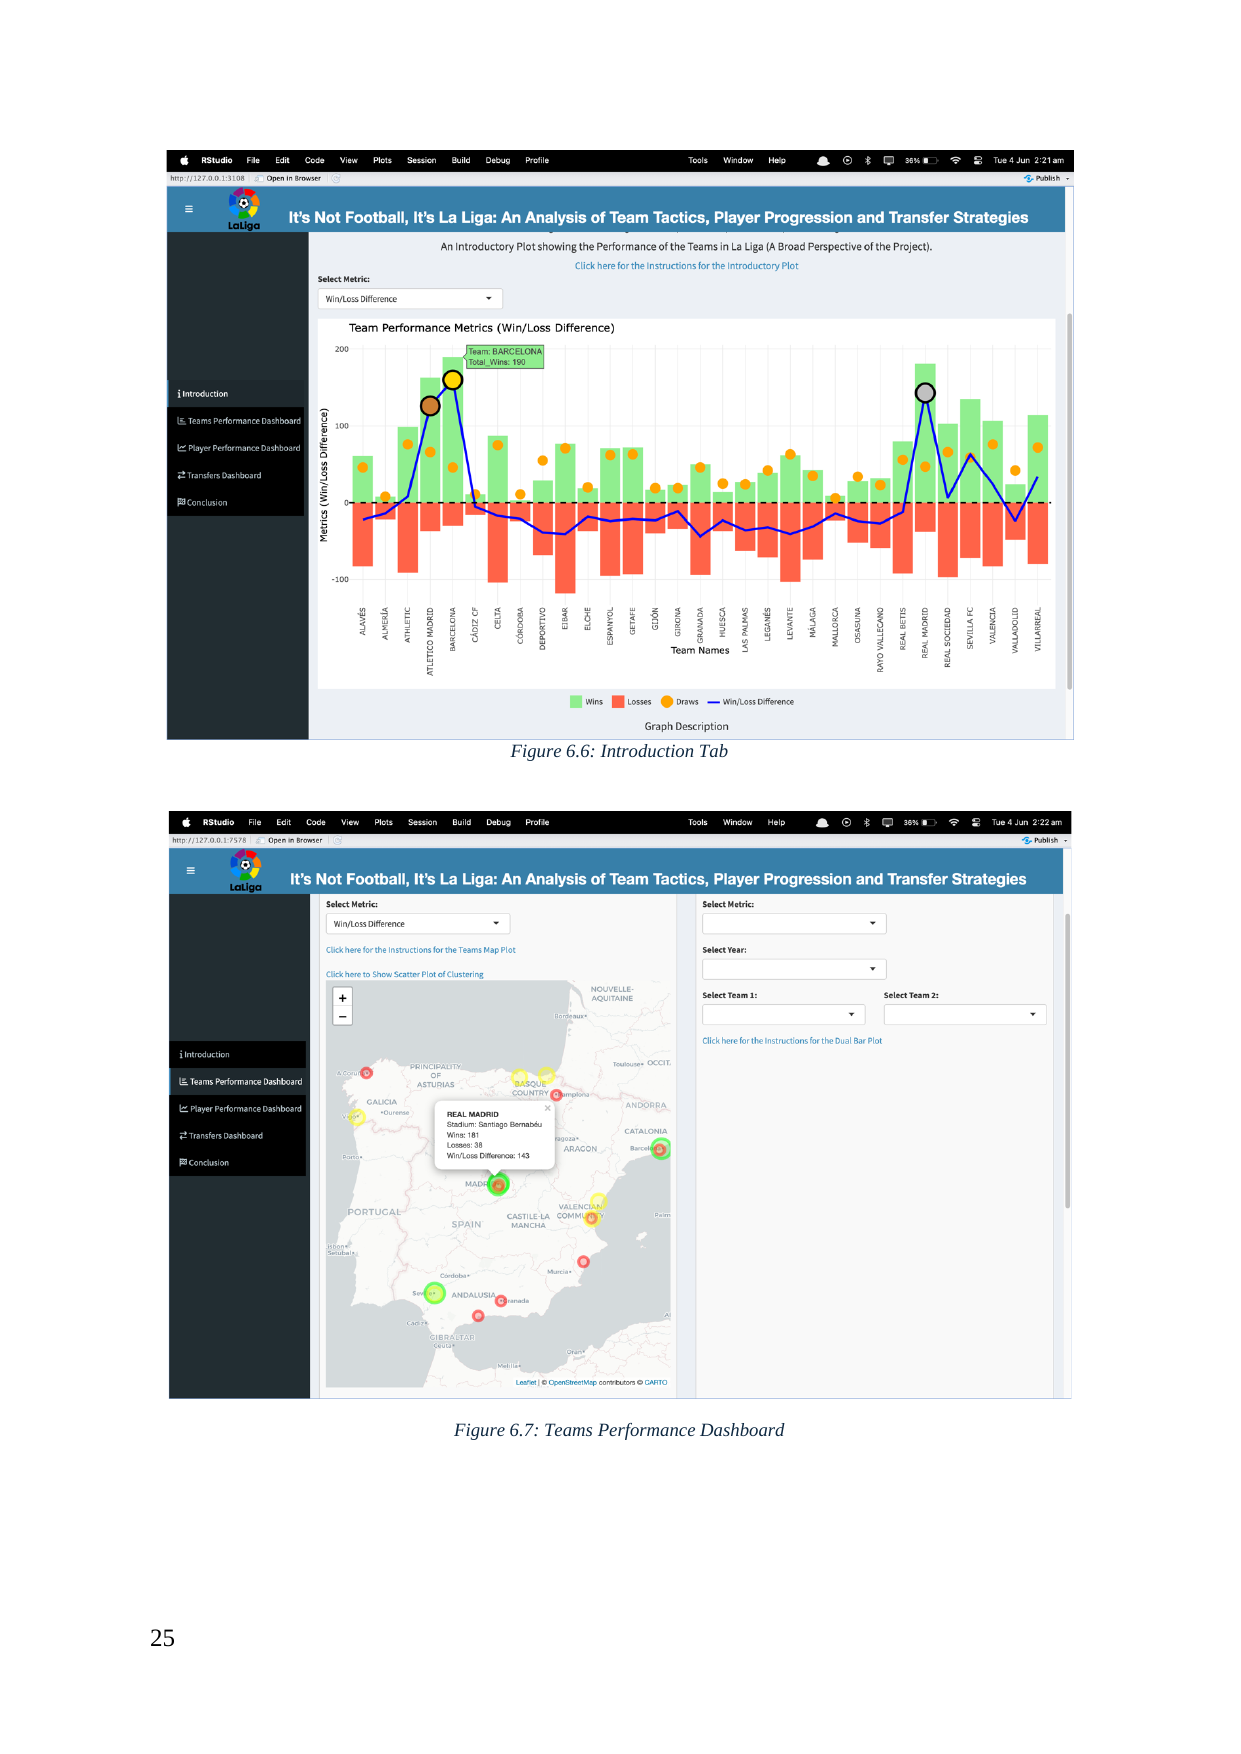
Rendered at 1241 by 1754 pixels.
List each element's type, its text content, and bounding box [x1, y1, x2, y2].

picture [168, 811, 1072, 1399]
text Figure 6.6: Introduction Tab [150, 740, 1090, 762]
picture [166, 150, 1074, 740]
text Figure 6.7: Teams Performance Dashboard [150, 1419, 1090, 1441]
